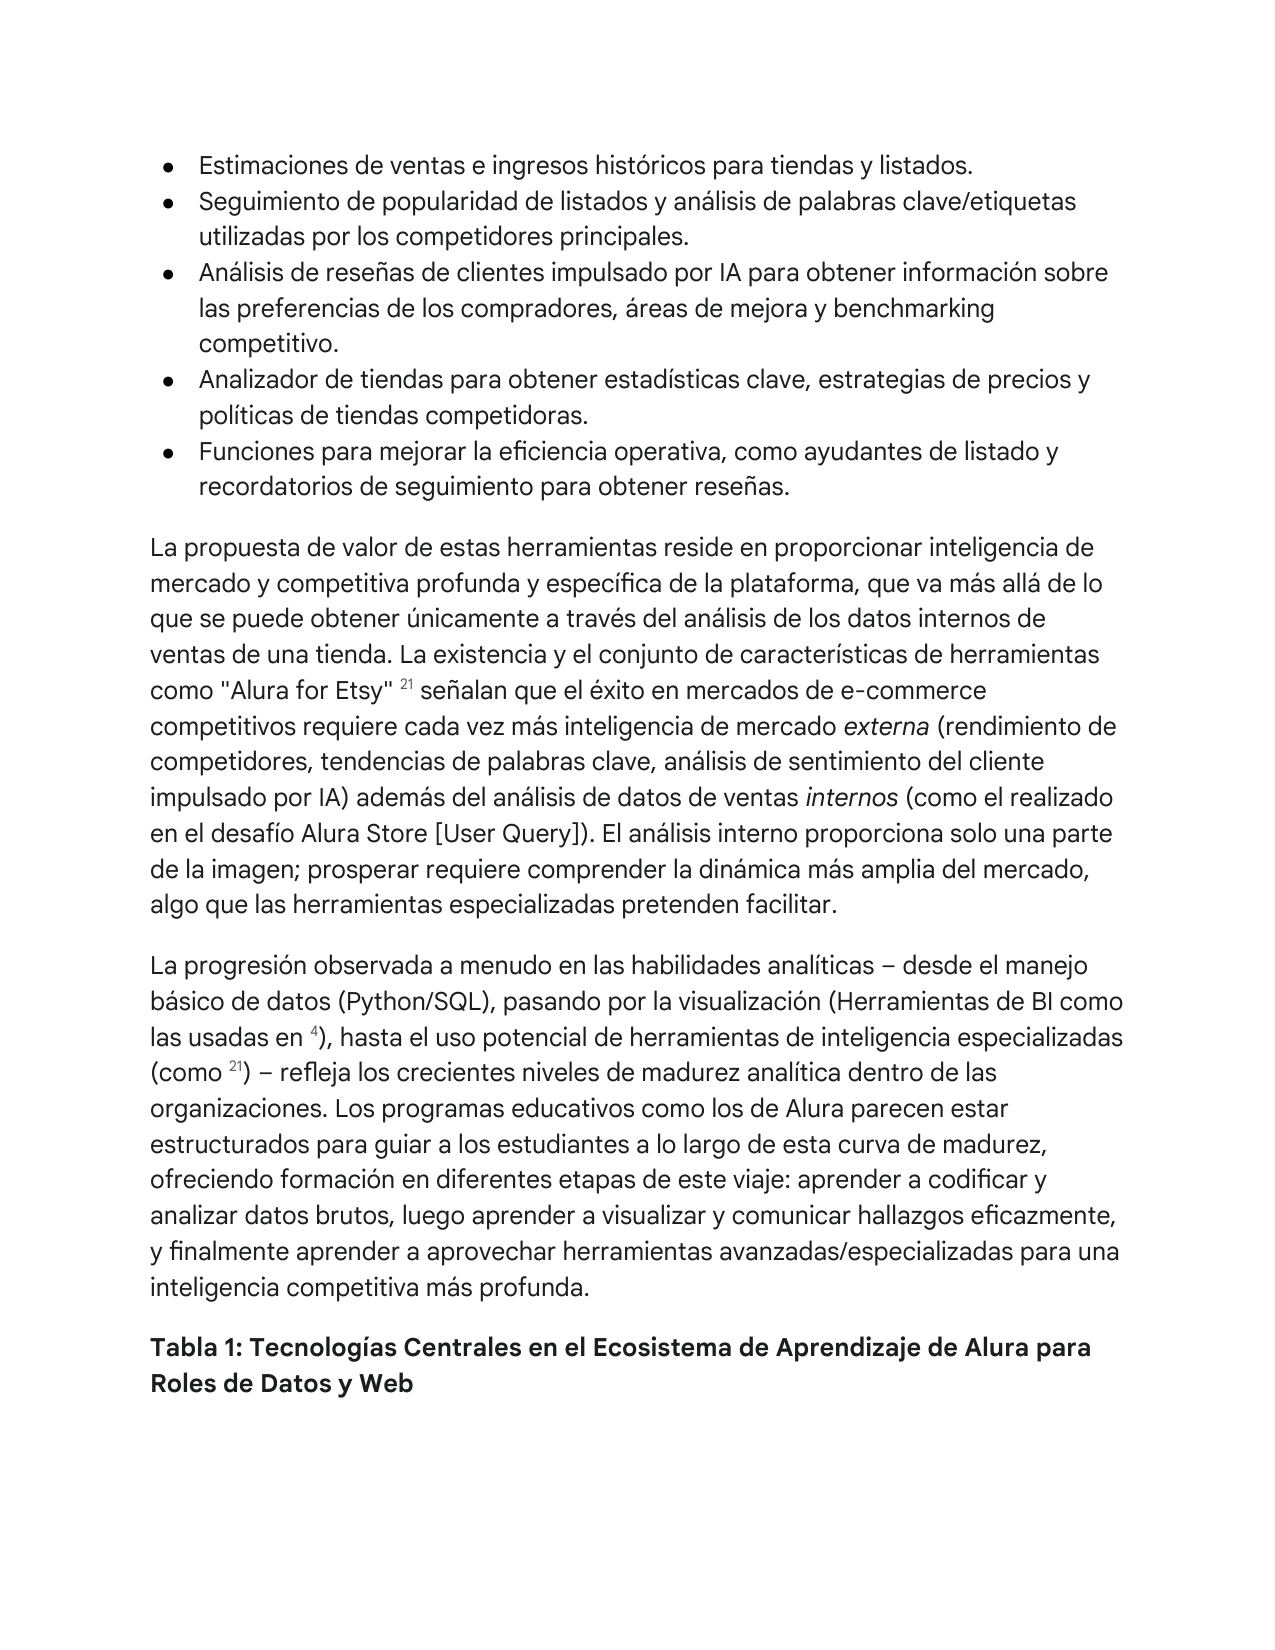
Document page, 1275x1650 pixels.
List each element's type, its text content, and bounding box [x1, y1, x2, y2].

list Funciones para mejorar la eficiencia operativa, como ayudantes de listado y recordatorios de seguimiento para obtener reseñas. [161, 436, 1125, 503]
list Analizador de tiendas para obtener estadísticas clave, estrategias de precios y políticas de tiendas competidoras. [161, 364, 1125, 431]
text Tabla 1: Tecnologías Centrales en el Ecosistema de Aprendizaje de Alura para Roles de Datos y Web [150, 1333, 1125, 1400]
text La propuesta de valor de estas herramientas reside en proporcionar inteligencia de mercado y competitiva profunda y específica de la plataforma, que va más allá de lo que se puede obtener únicamente a través del análisis de los datos internos de ventas de una tienda. La existencia y el conjunto de características de herramientas como "Alura for Etsy" 21 señalan que el éxito en mercados de e-commerce competitivos requiere cada vez más inteligencia de mercado externa (rendimiento de competidores, tendencias de palabras clave, análisis de sentimiento del cliente impulsado por IA) además del análisis de datos de ventas internos (como el realizado en el desafío Alura Store [User Query]). El análisis interno proporciona solo una parte de la imagen; prosperar requiere comprender la dinámica más amplia del mercado, algo que las herramientas especializadas pretenden facilitar. [150, 532, 1125, 921]
list Seguimiento de popularidad de listados y análisis de palabras clave/etiquetas utilizadas por los competidores principales. [161, 186, 1125, 253]
list Análisis de reseñas de clientes impulsado por IA para obtener información sobre las preferencias de los compradores, áreas de mejora y benchmarking competitivo. [161, 257, 1125, 360]
list Estimaciones de ventas e ingresos históricos para tiendas y listados. [161, 150, 1125, 181]
text La progresión observada a menudo en las habilidades analíticas – desde el manejo básico de datos (Python/SQL), pasando por la visualización (Herramientas de BI como las usadas en 4), hasta el uso potencial de herramientas de inteligencia especializadas (como 21) – refleja los crecientes niveles de madurez analítica dentro de las organizaciones. Los programas educativos como los de Alura parecen estar estructurados para guiar a los estudiantes a lo largo de esta curva de madurez, ofreciendo formación en diferentes etapas de este viaje: aprender a codificar y analizar datos brutos, luego aprender a visualizar y comunicar hallazgos eficazmente, y finalmente aprender a aprovechar herramientas avanzadas/especializadas para una inteligencia competitiva más profunda. [150, 950, 1125, 1303]
